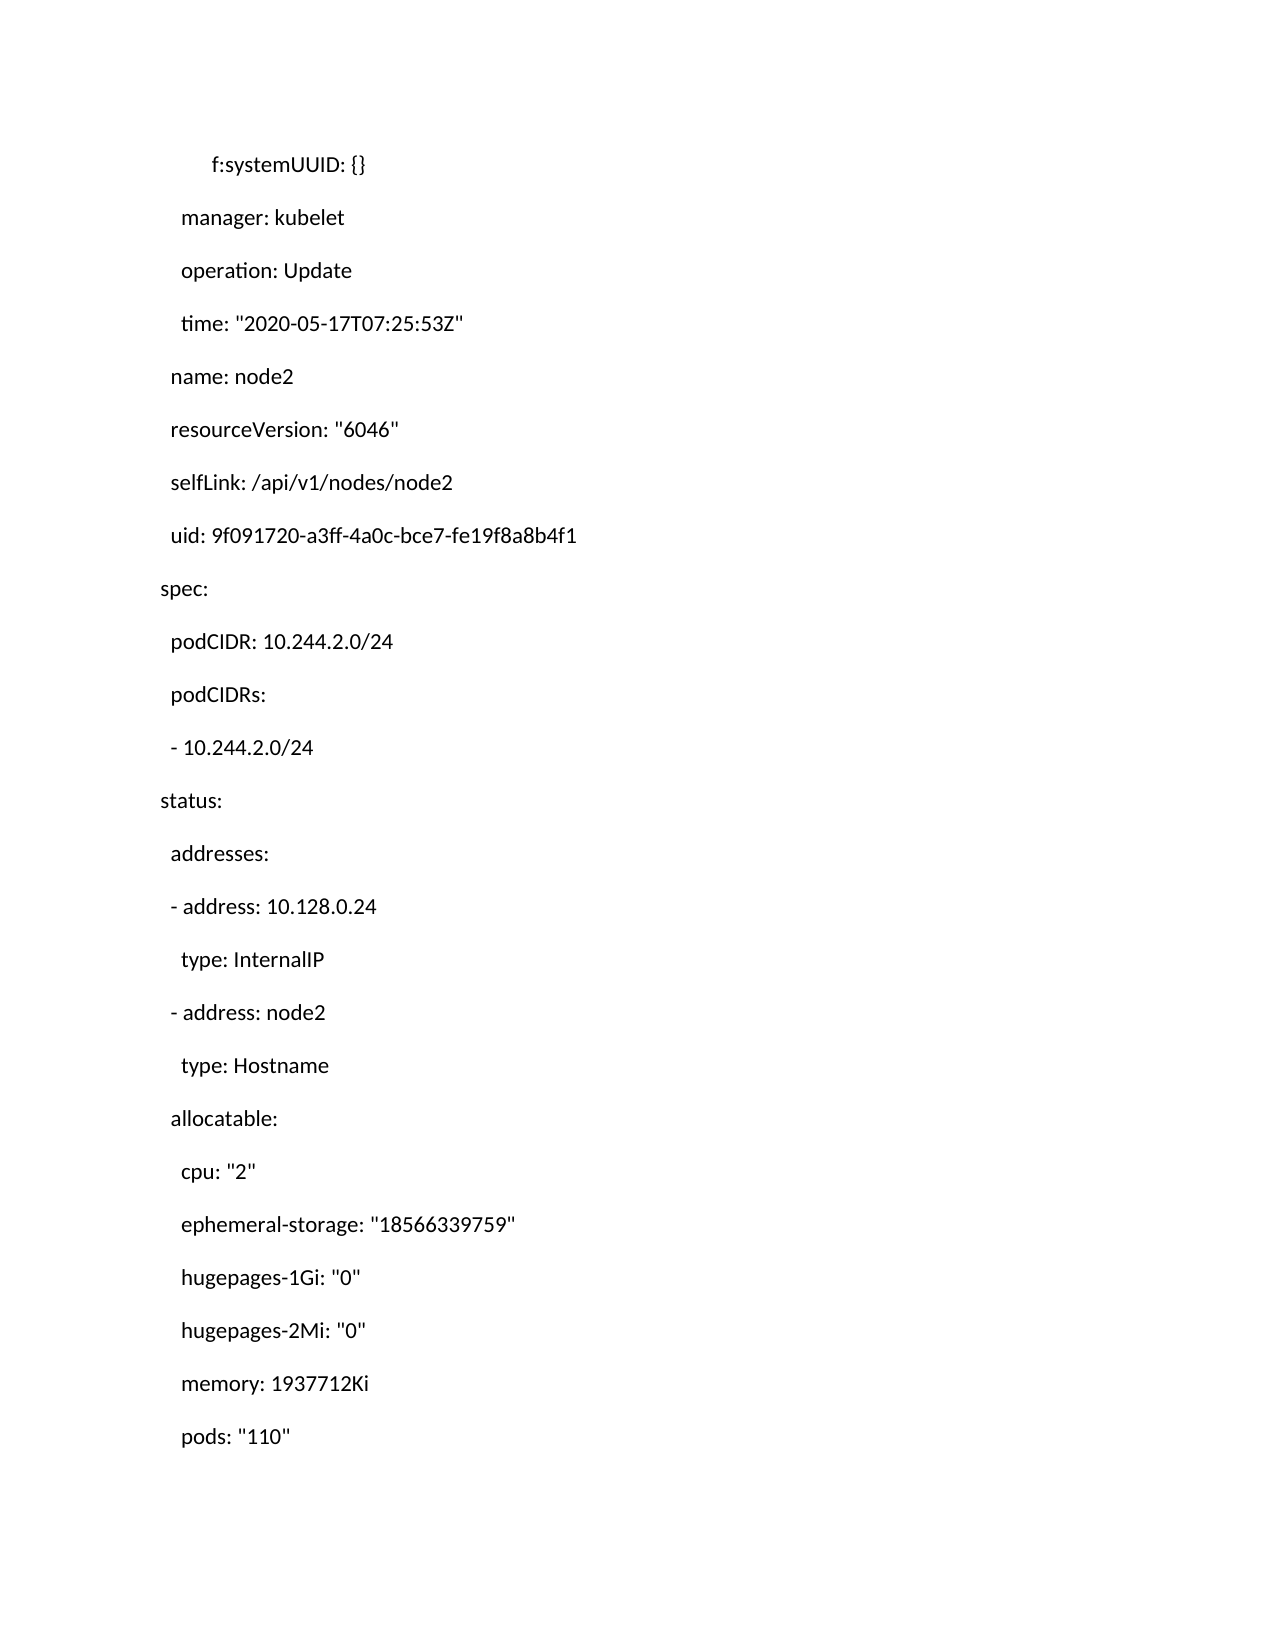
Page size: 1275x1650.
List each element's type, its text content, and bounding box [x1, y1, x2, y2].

text time: "2020-05-17T07:25:53Z" [150, 309, 1125, 337]
text podCIDR: 10.244.2.0/24 [150, 627, 1125, 655]
text uid: 9f091720-a3ff-4a0c-bce7-fe19f8a8b4f1 [150, 521, 1125, 549]
text ephemeral-storage: "18566339759" [150, 1210, 1125, 1238]
text - 10.244.2.0/24 [150, 733, 1125, 761]
text allocatable: [150, 1104, 1125, 1132]
text type: InternalIP [150, 945, 1125, 973]
text - address: 10.128.0.24 [150, 892, 1125, 920]
text spec: [150, 574, 1125, 602]
text resourceVersion: "6046" [150, 415, 1125, 443]
text cpu: "2" [150, 1157, 1125, 1185]
text - address: node2 [150, 998, 1125, 1026]
text operation: Update [150, 256, 1125, 284]
text addresses: [150, 839, 1125, 867]
text hugepages-2Mi: "0" [150, 1316, 1125, 1344]
text status: [150, 786, 1125, 814]
text hugepages-1Gi: "0" [150, 1263, 1125, 1291]
text f:systemUUID: {} [150, 150, 1125, 178]
text name: node2 [150, 362, 1125, 390]
text podCIDRs: [150, 680, 1125, 708]
text selfLink: /api/v1/nodes/node2 [150, 468, 1125, 496]
text memory: 1937712Ki [150, 1369, 1125, 1397]
text manager: kubelet [150, 203, 1125, 231]
text type: Hostname [150, 1051, 1125, 1079]
text pods: "110" [150, 1422, 1125, 1451]
